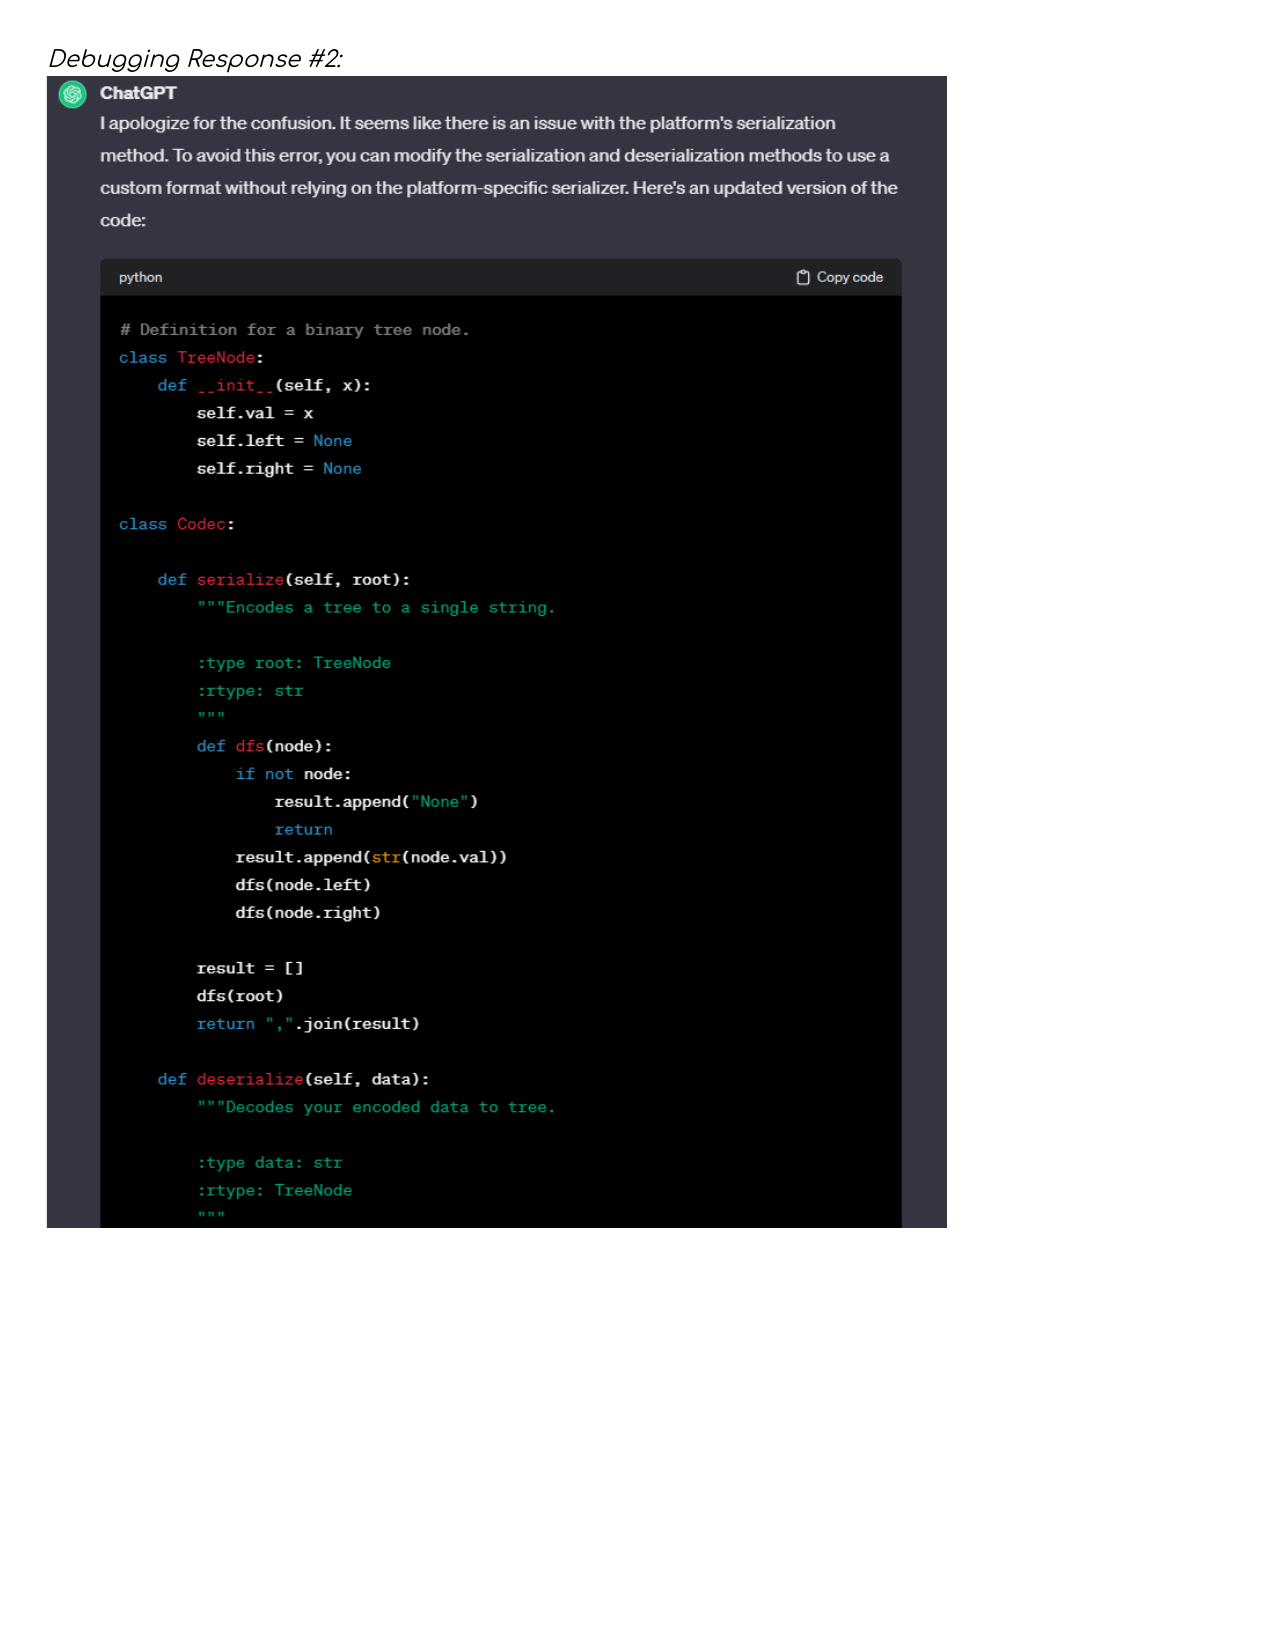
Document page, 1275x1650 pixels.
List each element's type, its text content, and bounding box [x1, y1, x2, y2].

picture [46, 76, 947, 1228]
subtitle Debugging Response #2: [47, 47, 1209, 72]
